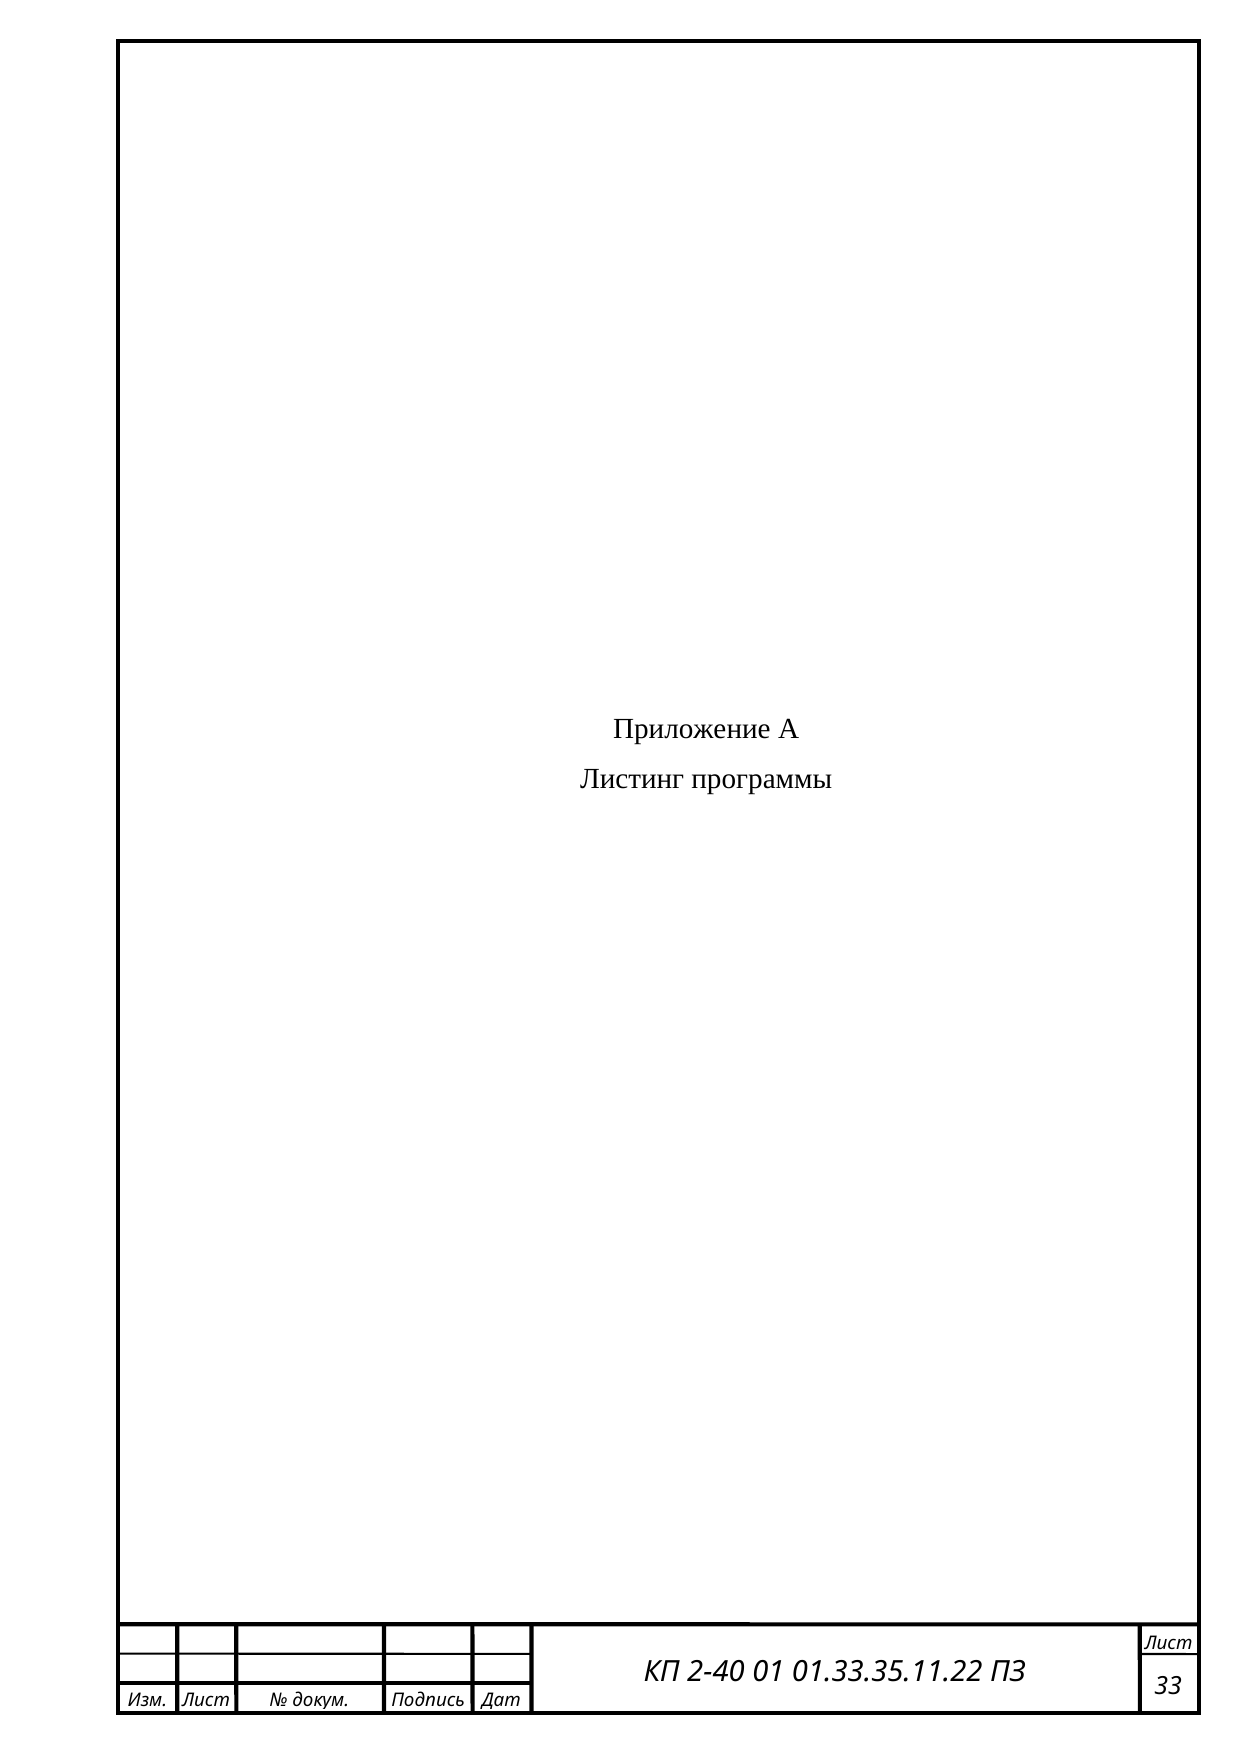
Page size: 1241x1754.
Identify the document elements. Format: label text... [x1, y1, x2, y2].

text Листинг программы [148, 761, 1175, 795]
text Приложение A [148, 711, 1175, 745]
